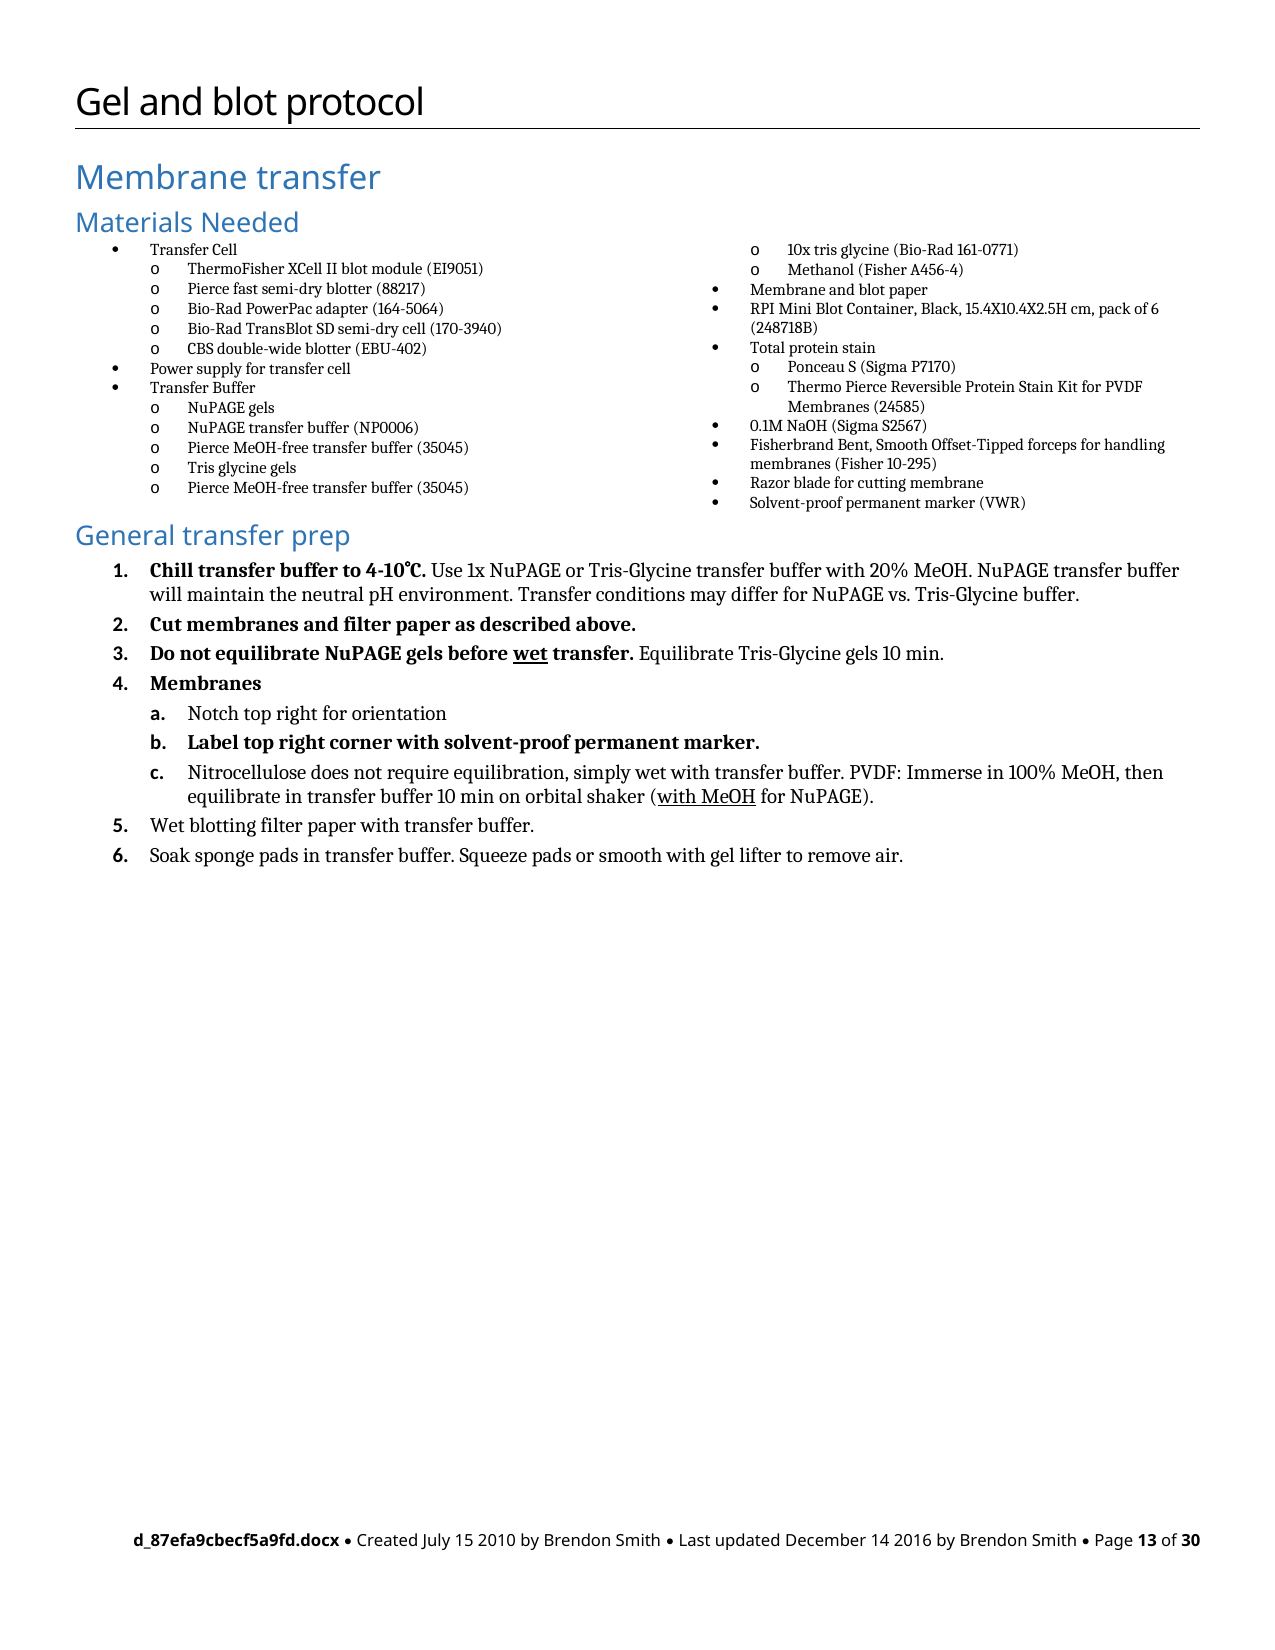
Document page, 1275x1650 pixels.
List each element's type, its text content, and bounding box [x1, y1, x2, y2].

list Label top right corner with solvent-proof permanent marker. [150, 729, 1200, 755]
list Fisherbrand Bent, Smooth Offset-Tipped forceps for handling membranes (Fisher 10-295) [712, 436, 1200, 474]
list Ponceau S (Sigma P7170) [750, 357, 1200, 377]
list Methanol (Fisher A456-4) [750, 261, 1200, 281]
list Membrane and blot paper [712, 281, 1200, 300]
list Notch top right for orientation [150, 700, 1200, 725]
list Power supply for transfer cell [112, 360, 600, 379]
subtitle Membrane transfer [75, 154, 1200, 199]
list Total protein stain [712, 338, 1200, 357]
list Thermo Pierce Reversible Protein Stain Kit for PVDF Membranes (24585) [750, 377, 1200, 416]
list Wet blotting filter paper with transfer buffer. [112, 812, 1200, 838]
list ThermoFisher XCell II blot module (EI9051) [150, 260, 600, 280]
subtitle General transfer prep [75, 516, 1200, 553]
list Cut membranes and filter paper as described above. [112, 611, 1200, 636]
list Nitrocellulose does not require equilibration, simply wet with transfer buffer. PVDF: Immerse in 100% MeOH, then equilibrate in transfer buffer 10 min on orbital shaker (with MeOH for NuPAGE). [150, 759, 1200, 808]
list RPI Mini Blot Container, Black, 15.4X10.4X2.5H cm, pack of 6 (248718B) [712, 300, 1200, 338]
list 0.1M NaOH (Sigma S2567) [712, 416, 1200, 436]
list Transfer Buffer [112, 379, 600, 398]
list Chill transfer buffer to 4-10C. Use 1x NuPAGE or Tris-Glycine transfer buffer with 20% MeOH. NuPAGE transfer buffer will maintain the neutral pH environment. Transfer conditions may differ for NuPAGE vs. Tris-Glycine buffer. [112, 557, 1200, 607]
list Soak sponge pads in transfer buffer. Squeeze pads or smooth with gel lifter to remove air. [112, 842, 1200, 867]
list CBS double-wide blotter (EBU-402) [150, 340, 600, 360]
list NuPAGE gels [150, 398, 600, 418]
list Tris glycine gels [150, 458, 600, 478]
list Pierce MeOH-free transfer buffer (35045) [150, 478, 600, 498]
list Pierce MeOH-free transfer buffer (35045) [150, 438, 600, 458]
list Do not equilibrate NuPAGE gels before wet transfer. Equilibrate Tris-Glycine gels 10 min. [112, 641, 1200, 666]
list NuPAGE transfer buffer (NP0006) [150, 418, 600, 438]
subtitle Materials Needed [75, 204, 1200, 241]
list Bio-Rad PowerPac adapter (164-5064) [150, 300, 600, 320]
list 10x tris glycine (Bio-Rad 161-0771) [750, 241, 1200, 261]
list Bio-Rad TransBlot SD semi-dry cell (170-3940) [150, 320, 600, 340]
list Pierce fast semi-dry blotter (88217) [150, 280, 600, 300]
list Transfer Cell [112, 241, 600, 260]
list Membranes [112, 670, 1200, 696]
list Solvent-proof permanent marker (VWR) [712, 493, 1200, 512]
list Razor blade for cutting membrane [712, 474, 1200, 493]
